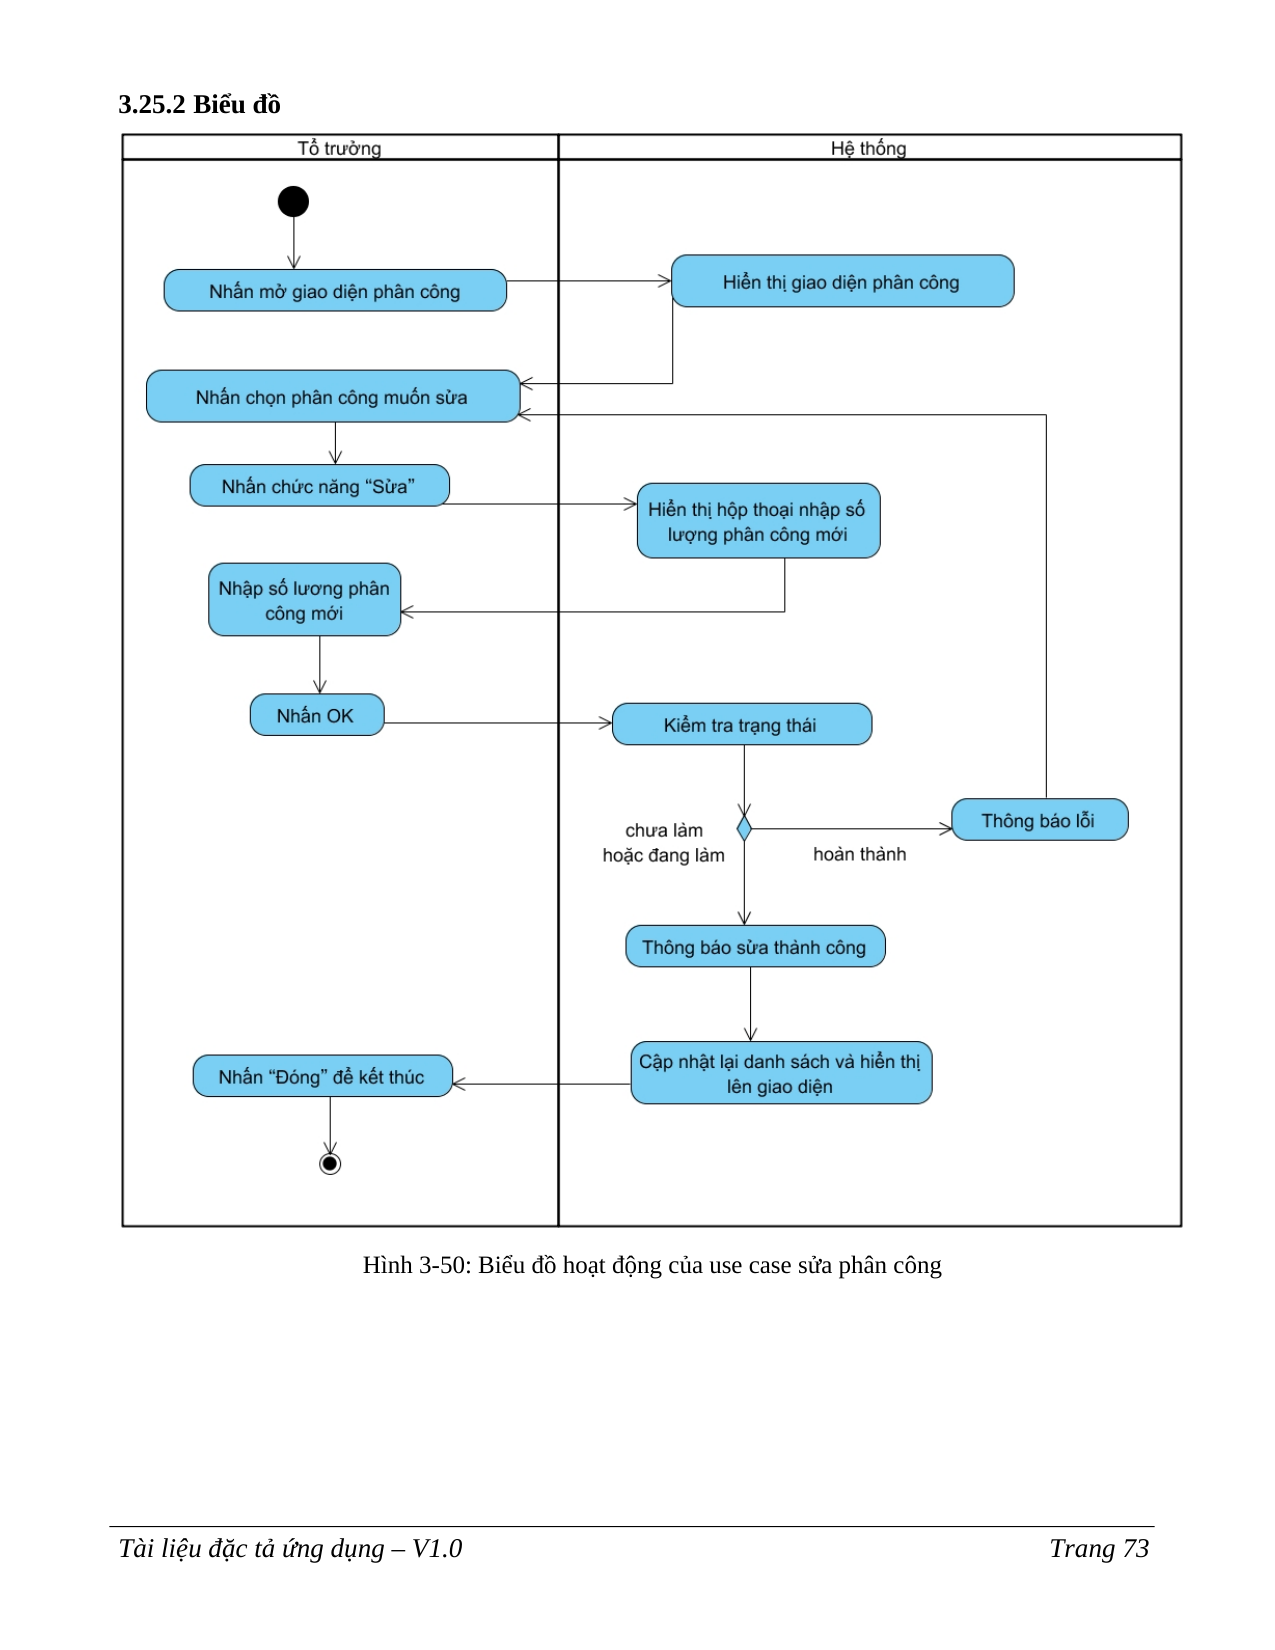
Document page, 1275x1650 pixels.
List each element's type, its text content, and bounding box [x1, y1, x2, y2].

picture [118, 132, 1187, 1232]
subtitle Biểu đồ [118, 89, 1186, 120]
